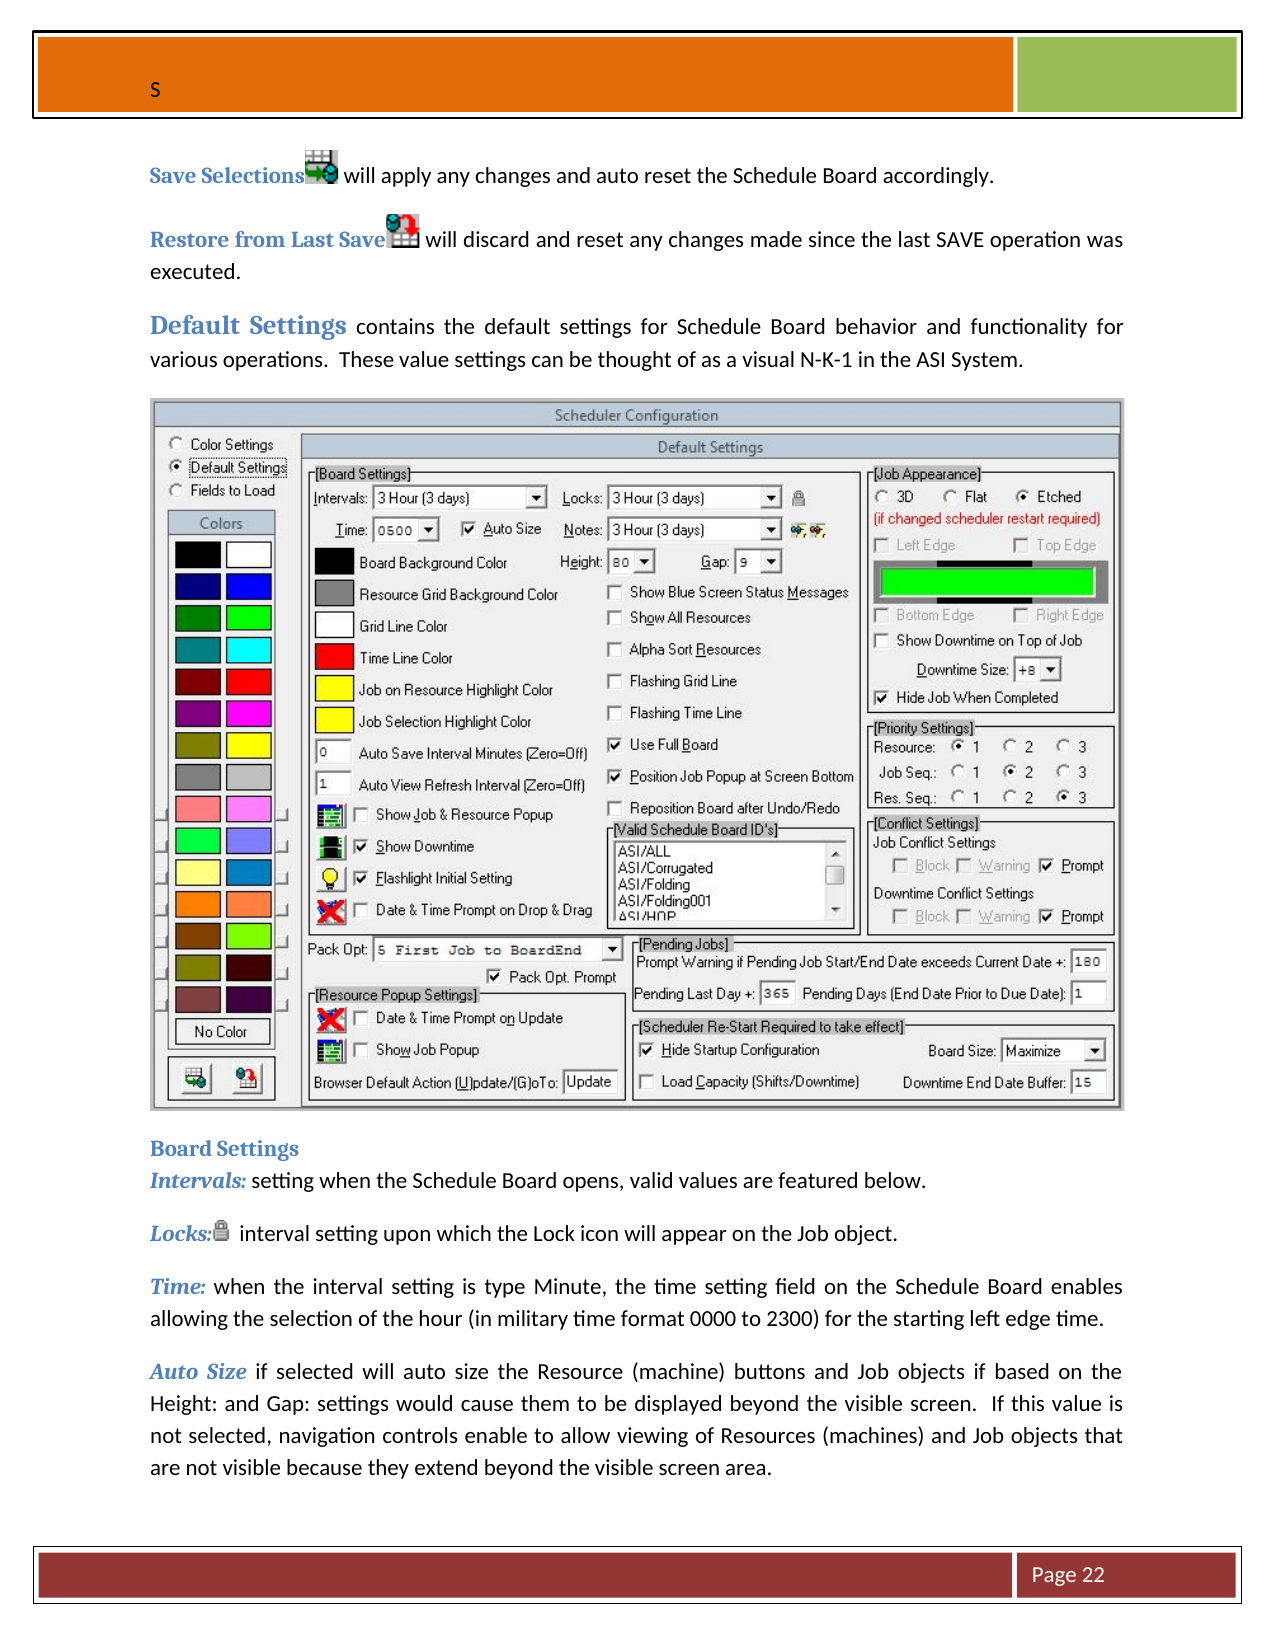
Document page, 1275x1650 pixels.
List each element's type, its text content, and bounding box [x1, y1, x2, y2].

text Intervals: setting when the Schedule Board opens, valid values are featured below. [150, 1166, 1125, 1194]
text Time: when the interval setting is type Minute, the time setting field on the Schedule Board enables allowing the selection of the hour (in military time format 0000 to 2300) for the starting left edge time. [150, 1272, 1125, 1332]
text Restore from Last Save will discard and reset any changes made since the last SAVE operation was executed. [150, 214, 1125, 285]
text Locks: interval setting upon which the Lock icon will appear on the Job object. [150, 1219, 1125, 1247]
text Default Settings contains the default settings for Schedule Board behavior and functionality for various operations. These value settings can be thought of as a visual N-K-1 in the ASI System. [150, 310, 1125, 374]
picture [305, 150, 339, 184]
subtitle Board Settings [150, 1136, 1125, 1162]
text Save Selections will apply any changes and auto reset the Schedule Board accordingly. [150, 150, 1125, 189]
picture [150, 398, 1125, 1111]
picture [212, 1220, 234, 1241]
text Auto Size if selected will auto size the Resource (machine) buttons and Job objects if based on the Height: and Gap: settings would cause them to be displayed beyond the visible screen. If this value is not selected, navigation controls enable to allow viewing of Resources (machines) and Job objects that are not visible because they extend beyond the visible screen area. [150, 1357, 1125, 1482]
picture [386, 214, 420, 248]
